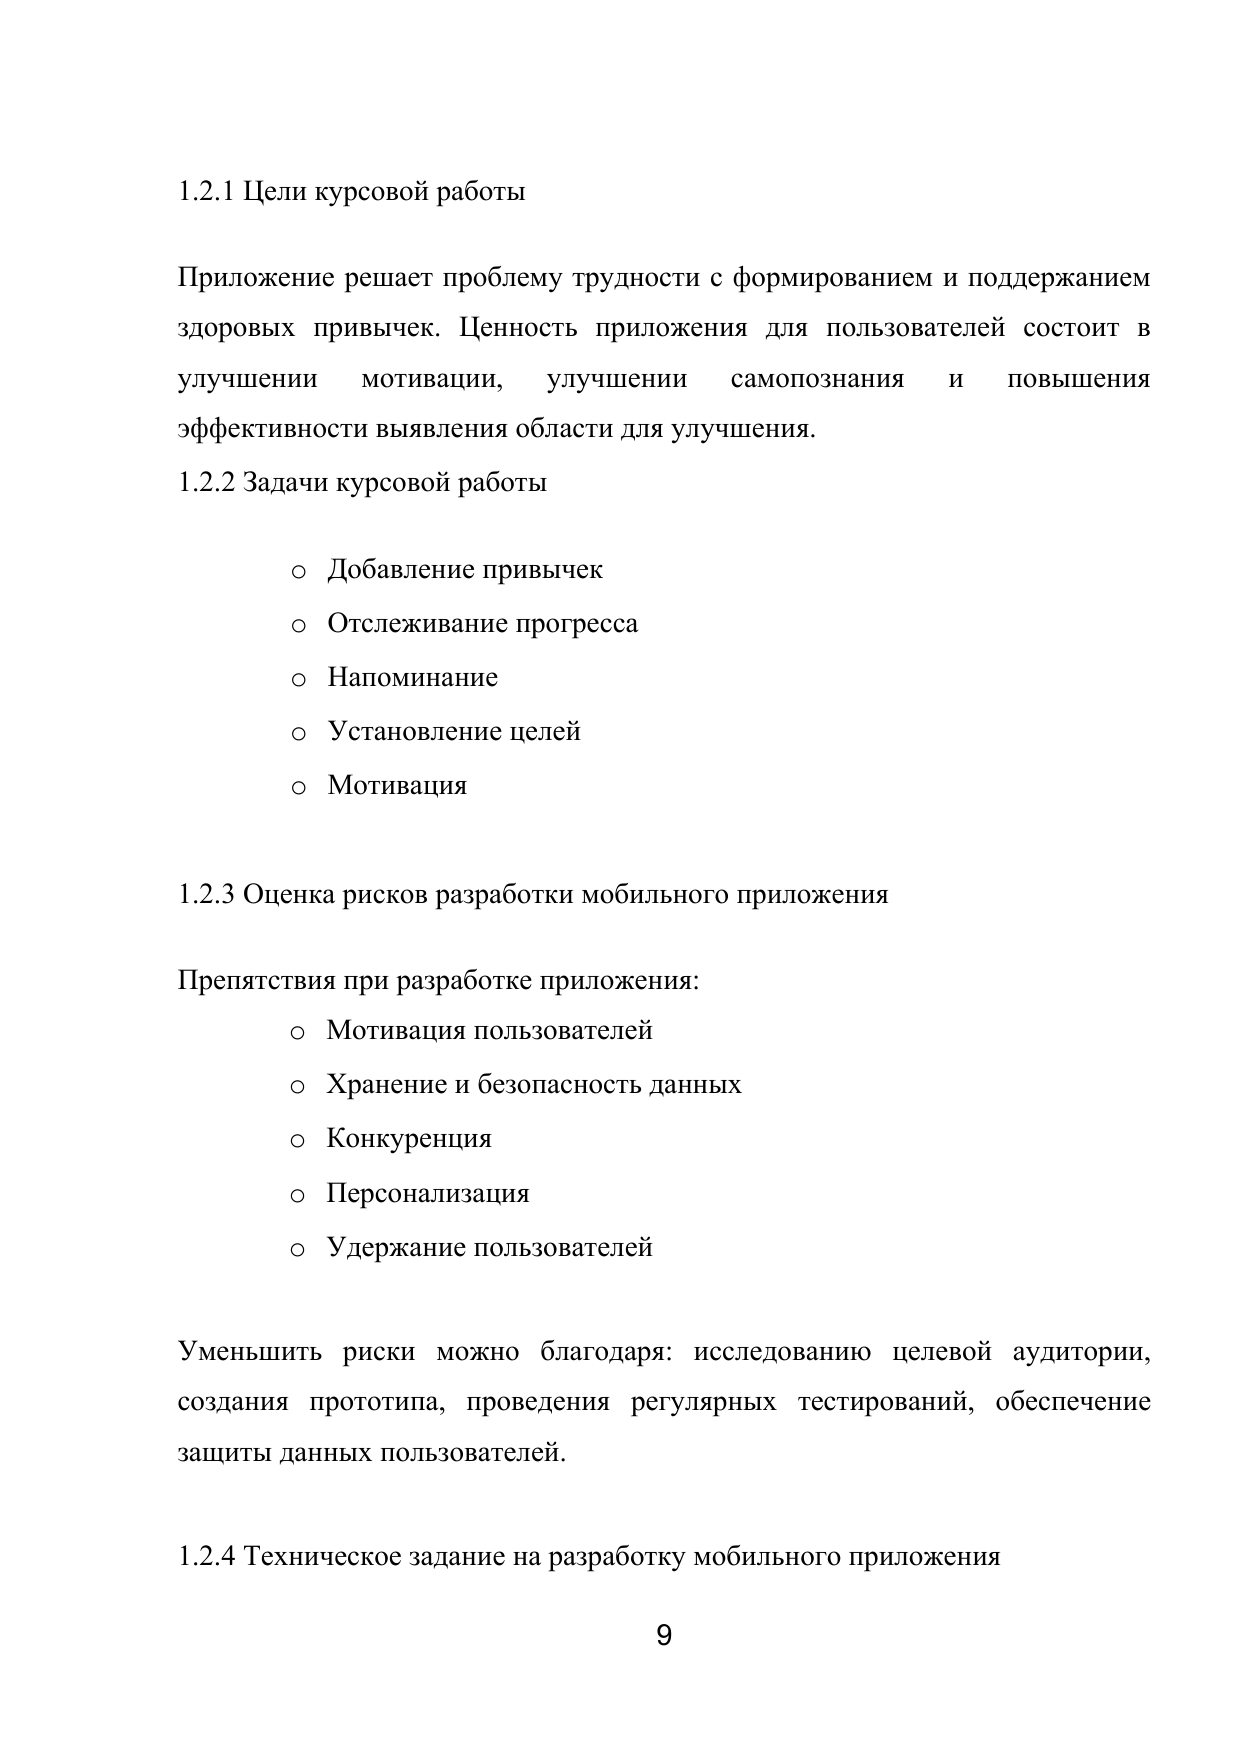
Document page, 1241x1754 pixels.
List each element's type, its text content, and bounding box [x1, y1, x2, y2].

subtitle 1.2.3 Оценка рисков разработки мобильного приложения [177, 876, 1152, 909]
text Уменьшить риски можно благодаря: исследованию целевой аудитории, создания прототипа, проведения регулярных тестирований, обеспечение защиты данных пользователей. [177, 1333, 1152, 1467]
text Препятствия при разработке приложения: [177, 962, 1152, 996]
list Отслеживание прогресса [290, 605, 1152, 641]
subtitle 1.2.1 Цели курсовой работы [177, 173, 1152, 206]
subtitle 1.2.2 Задачи курсовой работы [177, 464, 1152, 498]
list Мотивация [290, 767, 1152, 803]
list Удержание пользователей [288, 1229, 1152, 1265]
list Установление целей [290, 713, 1152, 749]
text Приложение решает проблему трудности с формированием и поддержанием здоровых привычек. Ценность приложения для пользователей состоит в улучшении мотивации, улучшении самопознания и повышения эффективности выявления области для улучшения. [177, 259, 1152, 443]
list Персонализация [288, 1175, 1152, 1211]
subtitle 1.2.4 Техническое задание на разработку мобильного приложения [177, 1538, 1152, 1572]
list Конкуренция [288, 1121, 1152, 1157]
list Хранение и безопасность данных [288, 1067, 1152, 1103]
list Добавление привычек [290, 551, 1152, 587]
list Напоминание [290, 659, 1152, 695]
list Мотивация пользователей [288, 1012, 1152, 1048]
